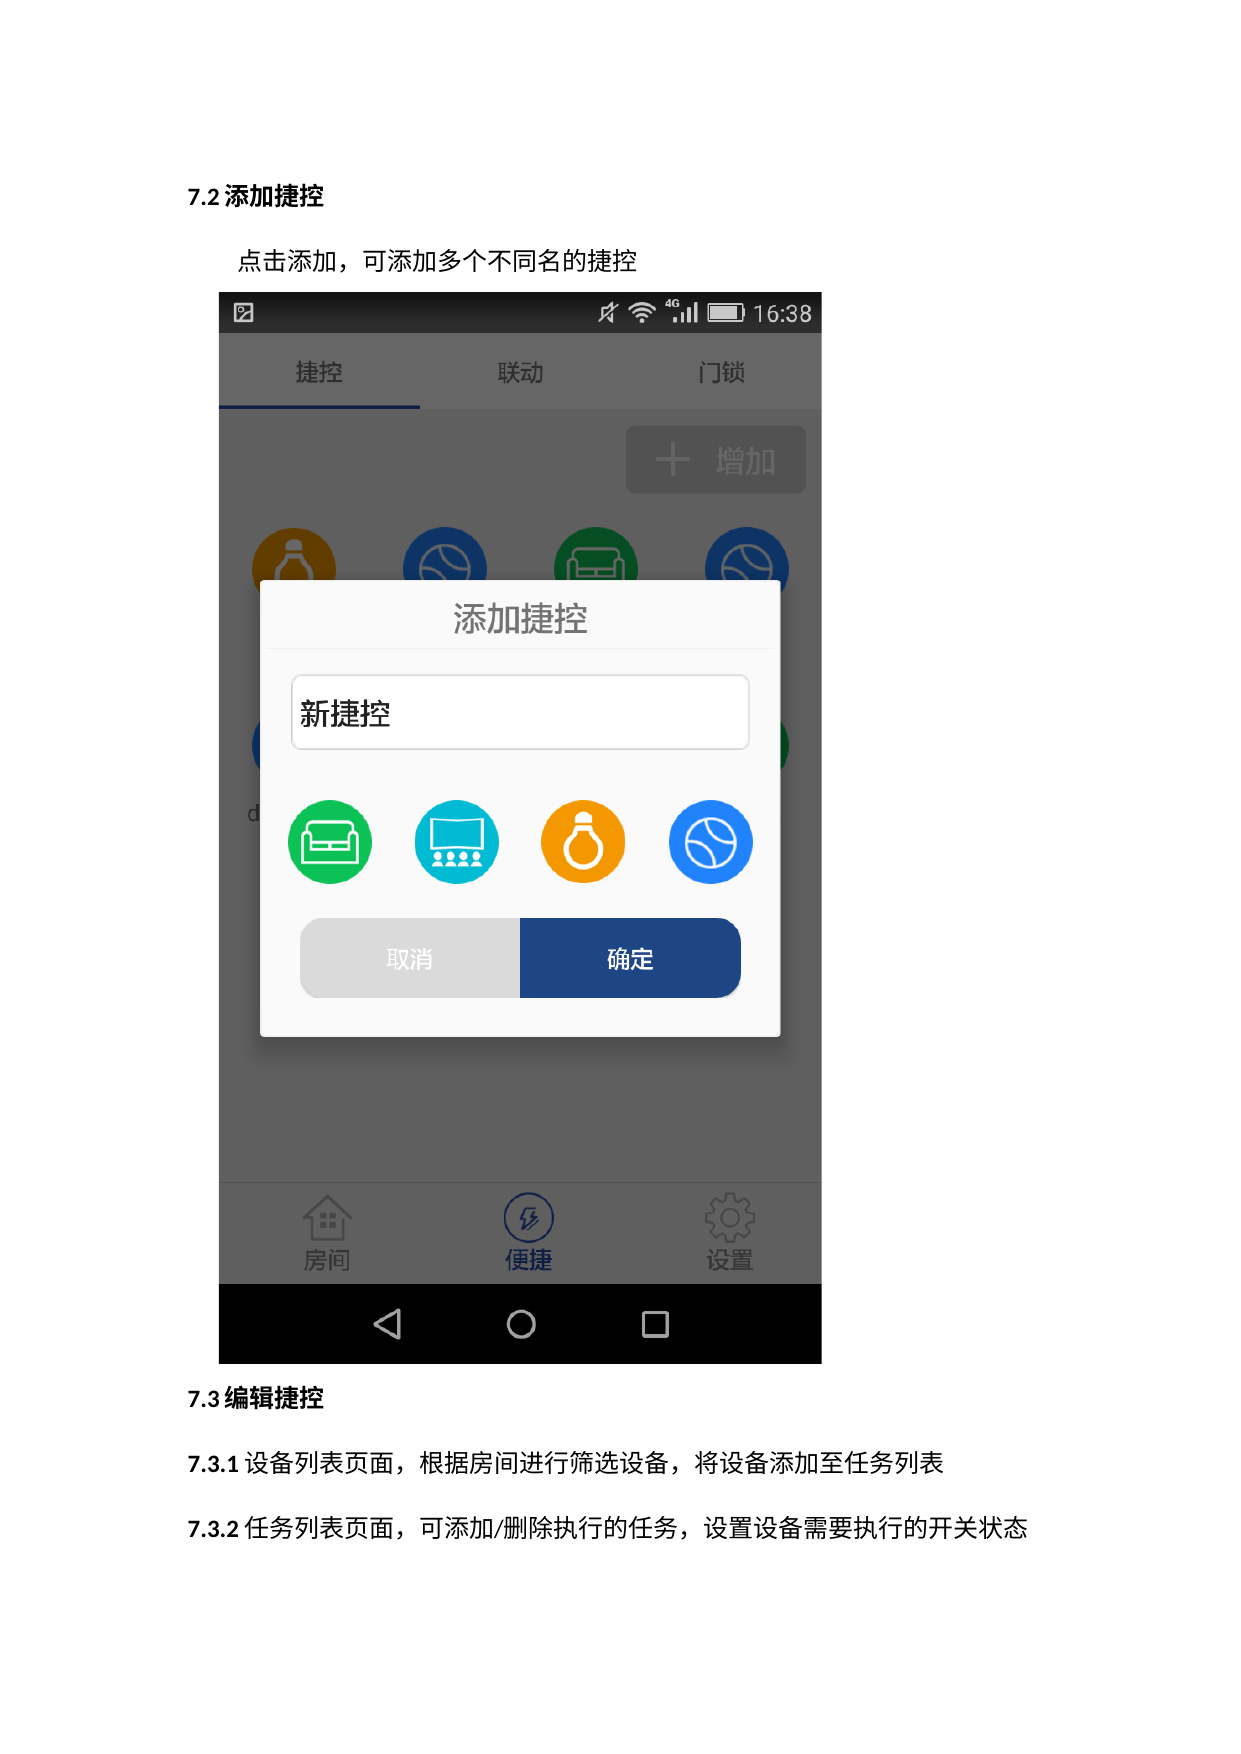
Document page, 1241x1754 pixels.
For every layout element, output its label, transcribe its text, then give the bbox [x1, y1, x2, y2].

picture [218, 292, 822, 1364]
text 7.3.1设备列表页面，根据房间进行筛选设备，将设备添加至任务列表 [187, 1429, 1042, 1494]
list 点击添加，可添加多个不同名的捷控 [187, 227, 1028, 292]
text 7.3.2任务列表页面，可添加/删除执行的任务，设置设备需要执行的开关状态 [187, 1494, 1042, 1559]
text 7.3编辑捷控 [187, 1364, 1042, 1429]
list 7.2添加捷控 [187, 162, 1028, 227]
